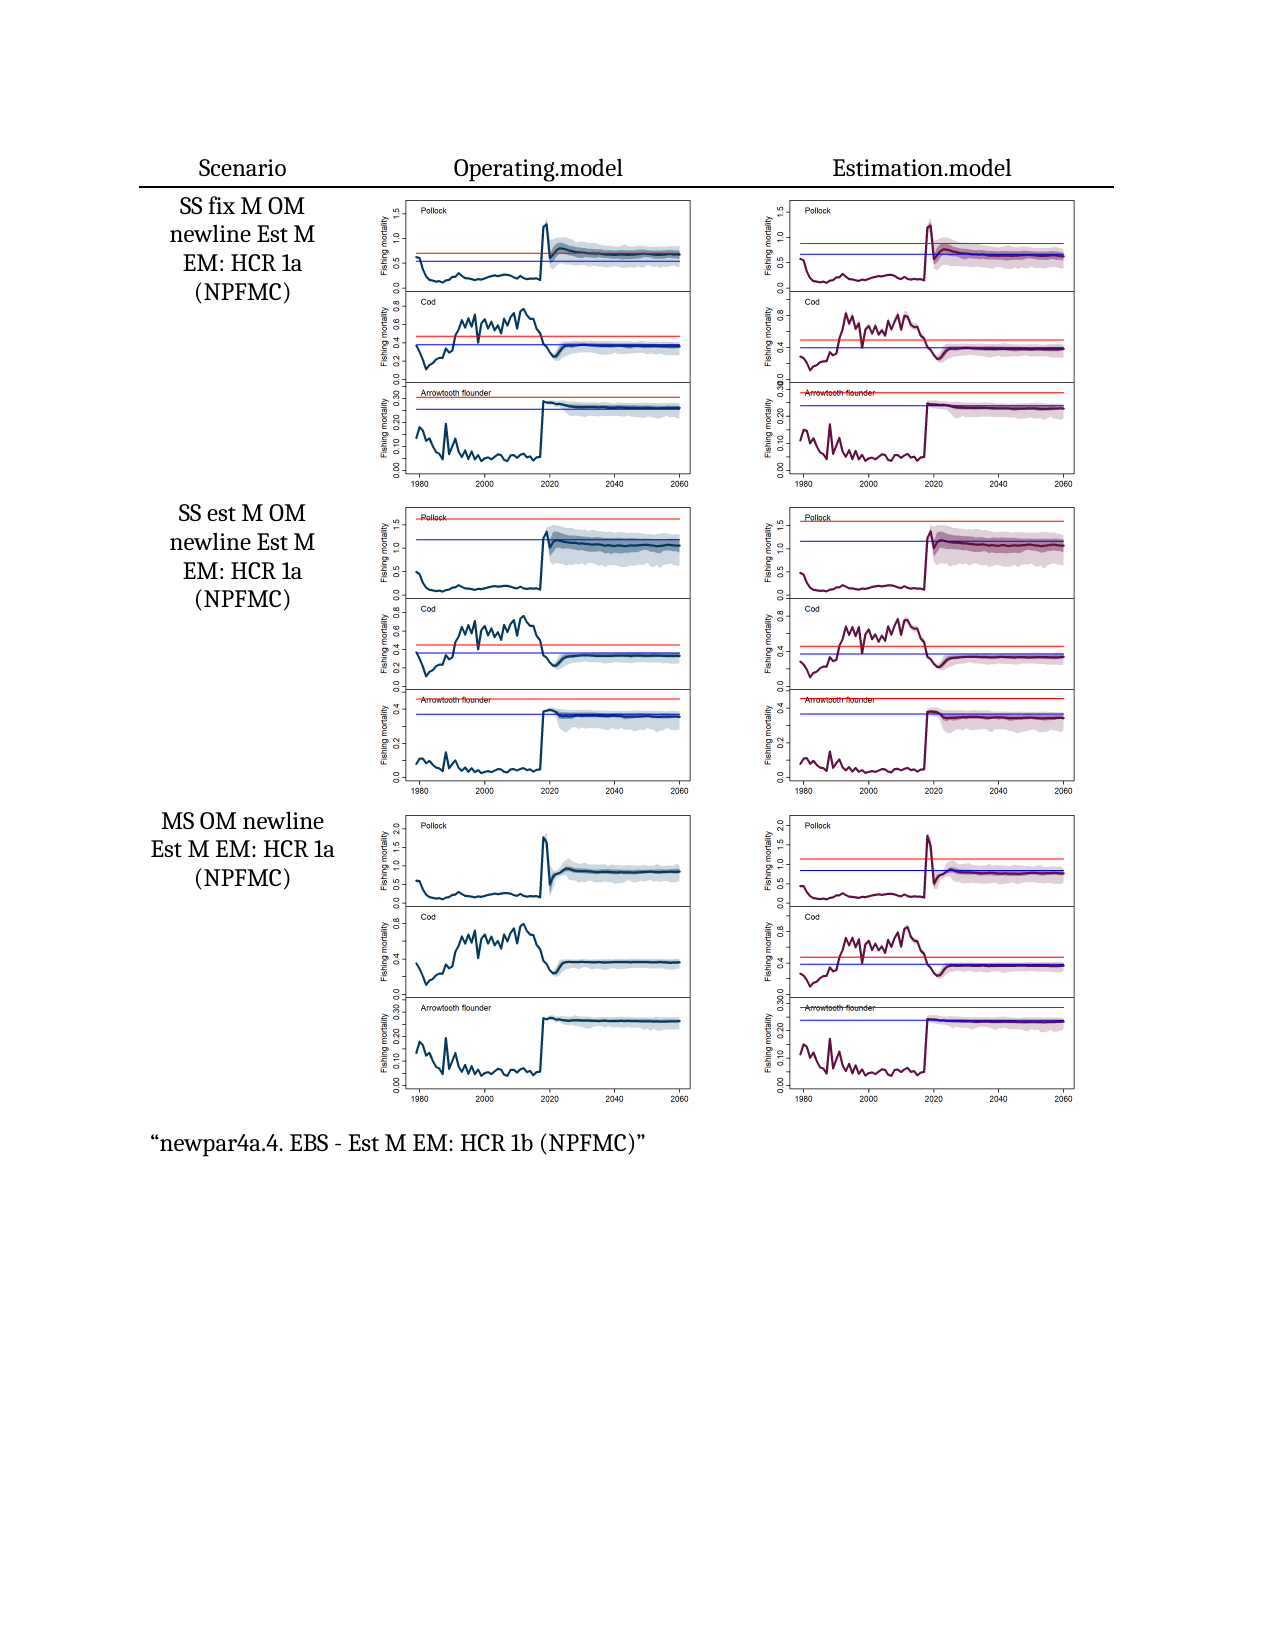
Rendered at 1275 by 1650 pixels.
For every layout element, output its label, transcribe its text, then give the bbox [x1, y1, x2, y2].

table_cell [730, 803, 1114, 1110]
table_cell [346, 188, 730, 495]
picture [760, 806, 1084, 1107]
text “newpar4a.4. EBS - Est M EM: HCR 1b (NPFMC)” [150, 1129, 1125, 1158]
picture [376, 806, 700, 1107]
table_header Scenario [139, 150, 346, 186]
table_cell [346, 803, 730, 1110]
picture [760, 499, 1084, 799]
picture [760, 191, 1084, 492]
table_header Estimation.model [730, 150, 1114, 186]
table_header Operating.model [346, 150, 730, 186]
table_cell SS fix M OM newline Est M EM: HCR 1a (NPFMC) [139, 188, 346, 495]
table_cell [730, 495, 1114, 803]
table_cell [730, 188, 1114, 495]
table_cell [346, 495, 730, 803]
table_cell MS OM newline Est M EM: HCR 1a (NPFMC) [139, 803, 346, 1110]
picture [376, 191, 700, 492]
table_cell SS est M OM newline Est M EM: HCR 1a (NPFMC) [139, 495, 346, 803]
picture [376, 499, 700, 799]
